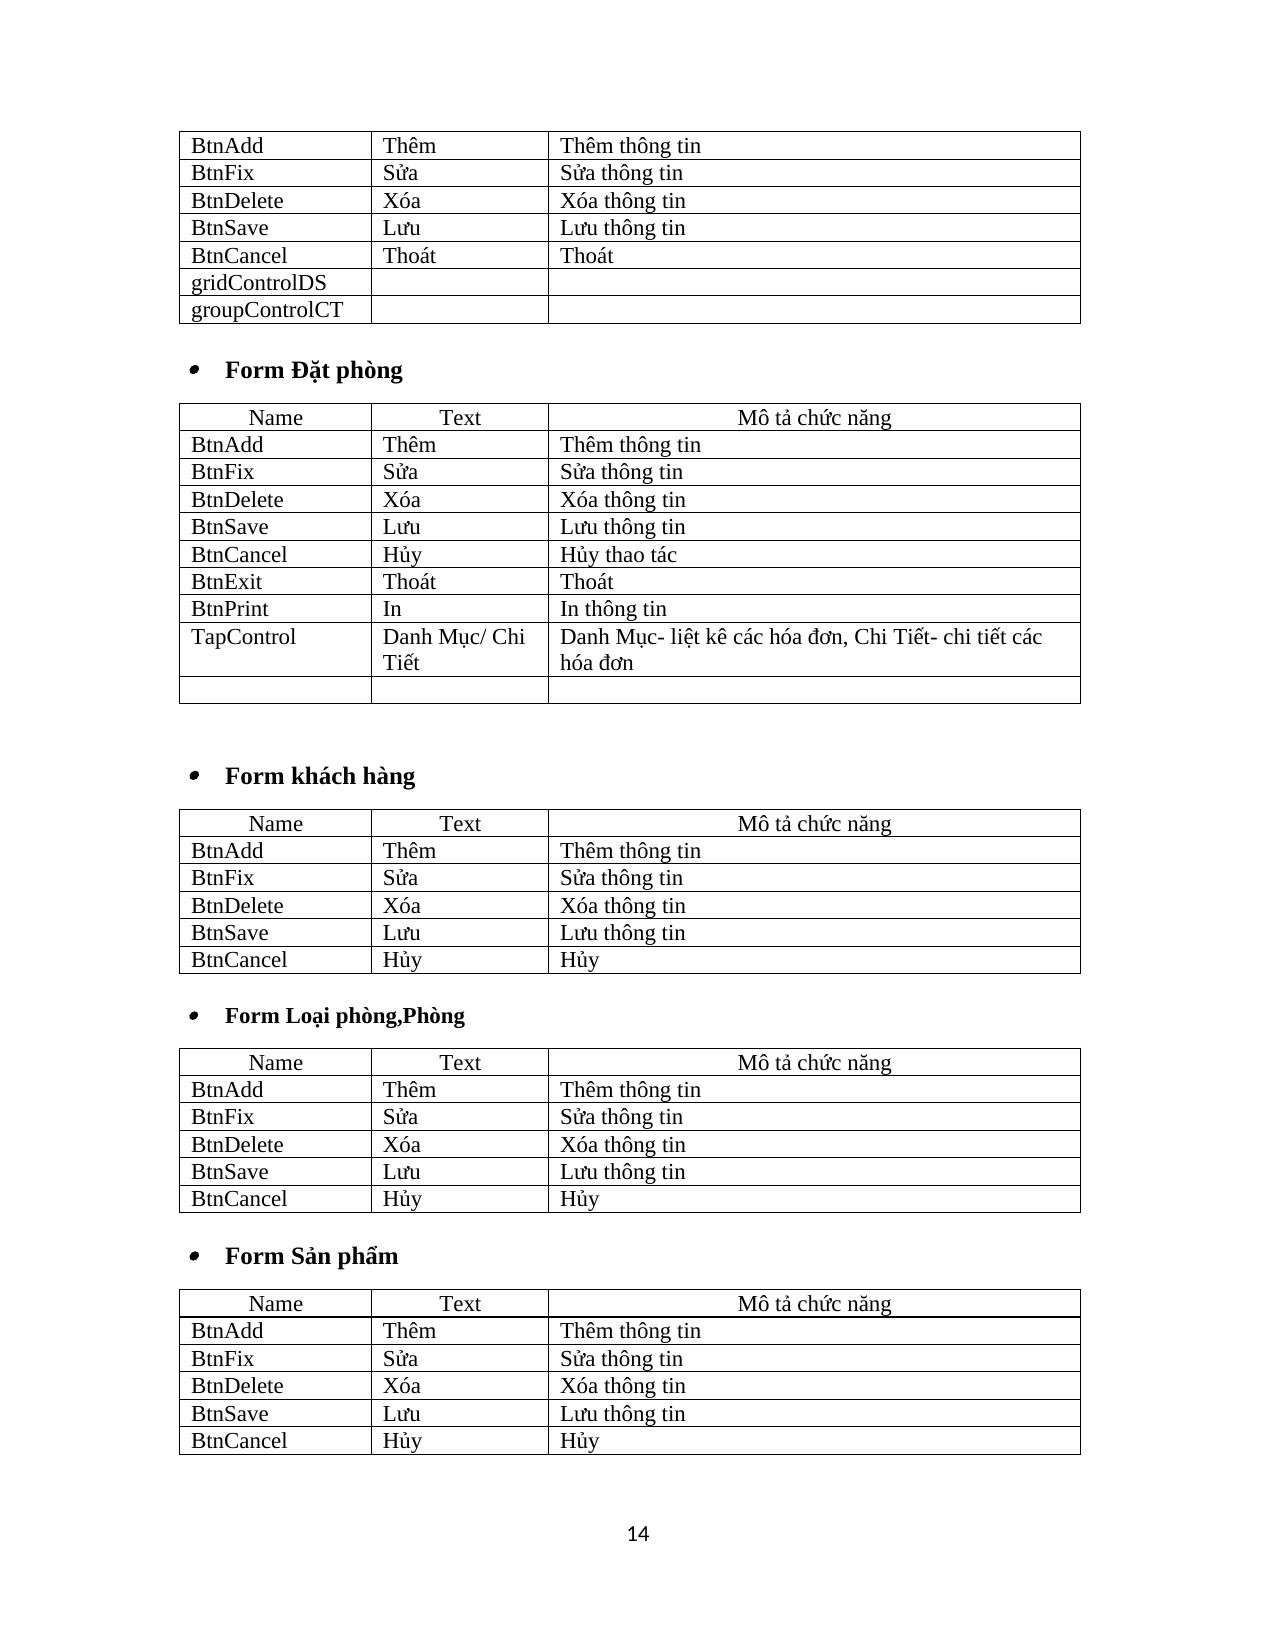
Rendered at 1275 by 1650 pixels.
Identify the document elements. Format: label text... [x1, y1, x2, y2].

table_cell Thêm [372, 431, 548, 457]
table_cell BtnDelete [180, 1131, 371, 1157]
list Form khách hàng [187, 761, 1125, 789]
table_cell BtnDelete [180, 1372, 371, 1399]
table_cell Xóa thông tin [549, 187, 1080, 213]
table_cell [180, 677, 371, 703]
table_cell BtnCancel [180, 1427, 371, 1453]
table_cell Lưu thông tin [549, 1400, 1080, 1426]
table_cell BtnSave [180, 513, 371, 539]
table_cell BtnAdd [180, 837, 371, 863]
table_cell Xóa thông tin [549, 892, 1080, 918]
table_header Name [180, 1290, 371, 1316]
table_cell Xóa [372, 1131, 548, 1157]
table_cell BtnSave [180, 919, 371, 946]
table_cell BtnAdd [180, 1076, 371, 1102]
table_cell Thêm [372, 1076, 548, 1102]
table_cell gridControlDS [180, 269, 371, 295]
table_cell BtnCancel [180, 242, 371, 268]
table_header Text [372, 1290, 548, 1316]
table_cell [549, 269, 1080, 295]
table_header Name [180, 404, 371, 430]
table_cell Thoát [549, 568, 1080, 594]
table_header Text [372, 1049, 548, 1075]
table_cell Hủy [372, 541, 548, 567]
table_cell Lưu thông tin [549, 513, 1080, 539]
table_cell BtnAdd [180, 132, 371, 158]
table_cell Danh Mục/ Chi Tiết [372, 623, 548, 676]
table_cell Sửa [372, 459, 548, 485]
table_cell Hủy [372, 1186, 548, 1212]
table_cell Xóa [372, 892, 548, 918]
table_cell Xóa thông tin [549, 1372, 1080, 1399]
table_cell groupControlCT [180, 296, 371, 323]
table_cell BtnDelete [180, 187, 371, 213]
table_cell Thêm [372, 132, 548, 158]
table_cell Thêm thông tin [549, 837, 1080, 863]
table_cell Xóa [372, 1372, 548, 1399]
table_cell Lưu [372, 513, 548, 539]
table_cell Xóa thông tin [549, 486, 1080, 512]
table_cell In [372, 595, 548, 622]
list Form Loại phòng,Phòng [187, 1002, 1125, 1029]
table_cell Sửa [372, 1345, 548, 1371]
table_cell In thông tin [549, 595, 1080, 622]
table_cell Lưu [372, 214, 548, 241]
table_header Text [372, 404, 548, 430]
table_cell Danh Mục- liệt kê các hóa đơn, Chi Tiết- chi tiết các hóa đơn [549, 623, 1080, 676]
table_cell BtnDelete [180, 892, 371, 918]
table_cell BtnExit [180, 568, 371, 594]
table_cell BtnSave [180, 214, 371, 241]
table_cell BtnAdd [180, 1318, 371, 1344]
table_cell BtnFix [180, 1345, 371, 1371]
table_cell Sửa thông tin [549, 1345, 1080, 1371]
table_cell Sửa thông tin [549, 459, 1080, 485]
table_cell [372, 269, 548, 295]
table_cell Xóa [372, 187, 548, 213]
table_cell Hủy [549, 1427, 1080, 1453]
table_header Text [372, 810, 548, 836]
table_cell Xóa [372, 486, 548, 512]
table_cell TapControl [180, 623, 371, 676]
table_cell [372, 296, 548, 323]
table_cell BtnSave [180, 1400, 371, 1426]
table_cell Thoát [372, 568, 548, 594]
table_header Mô tả chức năng [549, 1290, 1080, 1316]
table_cell [549, 677, 1080, 703]
table_cell Hủy [372, 1427, 548, 1453]
table_cell Sửa thông tin [549, 864, 1080, 891]
table_cell Sửa thông tin [549, 1103, 1080, 1130]
table_cell [549, 296, 1080, 323]
table_cell Sửa [372, 864, 548, 891]
table_cell Thêm thông tin [549, 132, 1080, 158]
table_cell Sửa [372, 160, 548, 186]
table_cell BtnFix [180, 1103, 371, 1130]
table_cell [372, 677, 548, 703]
table_cell Hủy [549, 1186, 1080, 1212]
table_cell BtnFix [180, 459, 371, 485]
table_cell Thêm [372, 1318, 548, 1344]
table_cell Xóa thông tin [549, 1131, 1080, 1157]
table_cell BtnAdd [180, 431, 371, 457]
table_cell Lưu [372, 919, 548, 946]
table_cell Lưu [372, 1400, 548, 1426]
table_cell Sửa thông tin [549, 160, 1080, 186]
table_cell BtnSave [180, 1158, 371, 1184]
table_cell BtnCancel [180, 541, 371, 567]
list Form Sản phẩm [187, 1241, 1125, 1270]
table_cell Lưu thông tin [549, 1158, 1080, 1184]
table_cell BtnDelete [180, 486, 371, 512]
table_cell Hủy [549, 947, 1080, 973]
table_cell Lưu [372, 1158, 548, 1184]
table_cell Thoát [549, 242, 1080, 268]
table_cell Hủy thao tác [549, 541, 1080, 567]
table_cell Lưu thông tin [549, 214, 1080, 241]
table_cell Thoát [372, 242, 548, 268]
table_cell Thêm [372, 837, 548, 863]
table_cell BtnFix [180, 160, 371, 186]
table_header Mô tả chức năng [549, 810, 1080, 836]
table_cell BtnFix [180, 864, 371, 891]
table_cell Lưu thông tin [549, 919, 1080, 946]
table_cell Thêm thông tin [549, 431, 1080, 457]
table_cell BtnPrint [180, 595, 371, 622]
table_header Name [180, 810, 371, 836]
table_header Mô tả chức năng [549, 404, 1080, 430]
table_cell Thêm thông tin [549, 1318, 1080, 1344]
list Form Đặt phòng [187, 355, 1125, 384]
table_cell BtnCancel [180, 1186, 371, 1212]
table_header Name [180, 1049, 371, 1075]
table_cell Sửa [372, 1103, 548, 1130]
table_cell BtnCancel [180, 947, 371, 973]
table_header Mô tả chức năng [549, 1049, 1080, 1075]
table_cell Thêm thông tin [549, 1076, 1080, 1102]
table_cell Hủy [372, 947, 548, 973]
